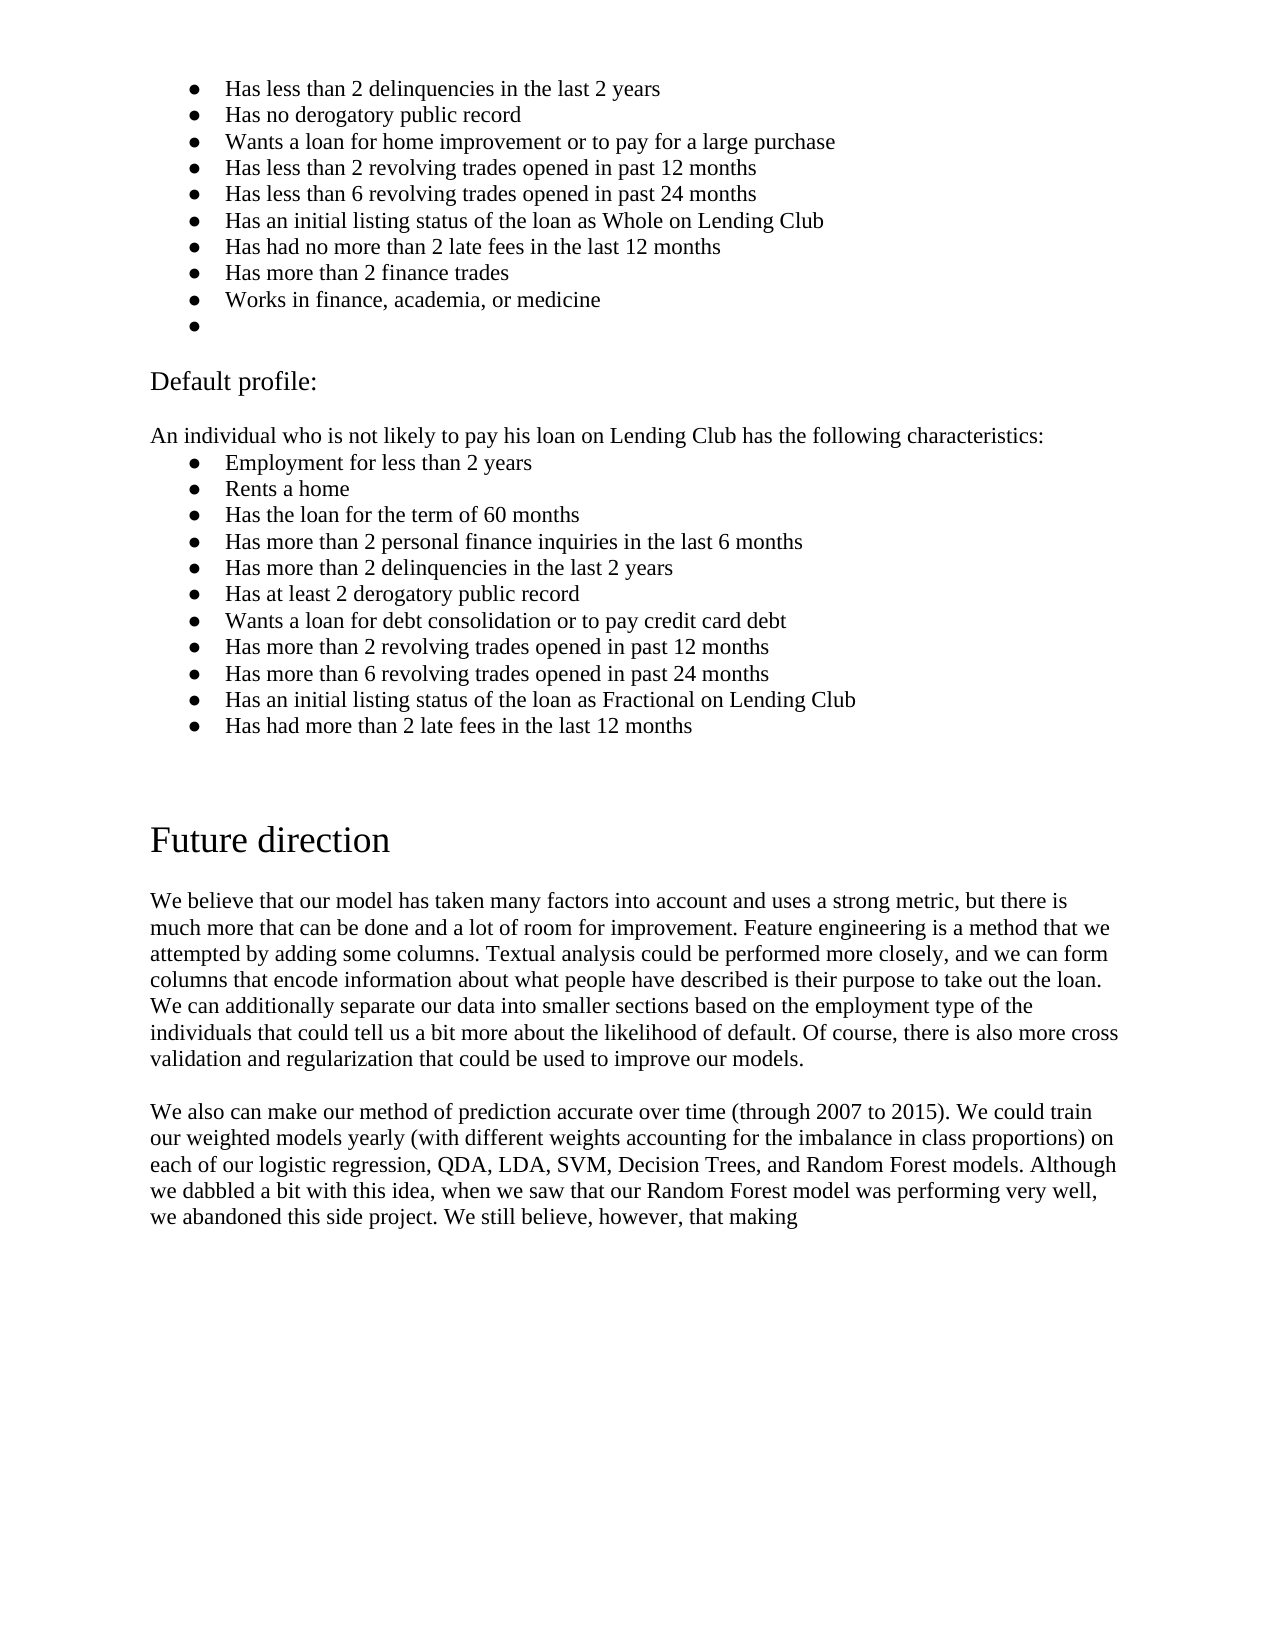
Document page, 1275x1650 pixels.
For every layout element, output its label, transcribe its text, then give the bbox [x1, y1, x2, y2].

list Has at least 2 derogatory public record [187, 581, 1125, 607]
list Has had more than 2 late fees in the last 12 months [187, 712, 1125, 739]
list Works in finance, academia, or medicine [187, 286, 1125, 312]
list Has more than 2 finance trades [187, 259, 1125, 286]
list Employment for less than 2 years [187, 449, 1125, 475]
list Has less than 6 revolving trades opened in past 24 months [187, 180, 1125, 207]
list Has less than 2 revolving trades opened in past 12 months [187, 154, 1125, 180]
list Wants a loan for home improvement or to pay for a large purchase [187, 128, 1125, 154]
list Has less than 2 delinquencies in the last 2 years [187, 75, 1125, 101]
list Has more than 6 revolving trades opened in past 24 months [187, 659, 1125, 686]
text We believe that our model has taken many factors into account and uses a strong metric, but there is much more that can be done and a lot of room for improvement. Feature engineering is a method that we attempted by adding some columns. Textual analysis could be performed more closely, and we can form columns that encode information about what people have described is their purpose to take out the loan. We can additionally separate our data into smaller sections based on the employment type of the individuals that could tell us a bit more about the likelihood of default. Of course, there is also more cross validation and regularization that could be used to improve our models. [150, 887, 1125, 1072]
list Has more than 2 delinquencies in the last 2 years [187, 554, 1125, 581]
list Has more than 2 revolving trades opened in past 12 months [187, 633, 1125, 659]
list Rents a home [187, 475, 1125, 501]
text We also can make our method of prediction accurate over time (through 2007 to 2015). We could train our weighted models yearly (with different weights accounting for the imbalance in class proportions) on each of our logistic regression, QDA, LDA, SVM, Decision Trees, and Random Forest models. Although we dabbled a bit with this idea, when we saw that our Random Forest model was performing very well, we abandoned this side project. We still believe, however, that making [150, 1098, 1125, 1230]
list Has more than 2 personal finance inquiries in the last 6 months [187, 528, 1125, 554]
list Has an initial listing status of the loan as Fractional on Lending Club [187, 686, 1125, 712]
list Has no derogatory public record [187, 101, 1125, 128]
list Has the loan for the term of 60 months [187, 501, 1125, 528]
list Has an initial listing status of the loan as Whole on Lending Club [187, 207, 1125, 233]
list Wants a loan for debt consolidation or to pay credit card debt [187, 607, 1125, 633]
text An individual who is not likely to pay his loan on Lending Club has the following characteristics: [150, 422, 1125, 449]
text Default profile: [150, 365, 1125, 396]
list Has had no more than 2 late fees in the last 12 months [187, 233, 1125, 259]
text Future direction [150, 818, 1125, 861]
